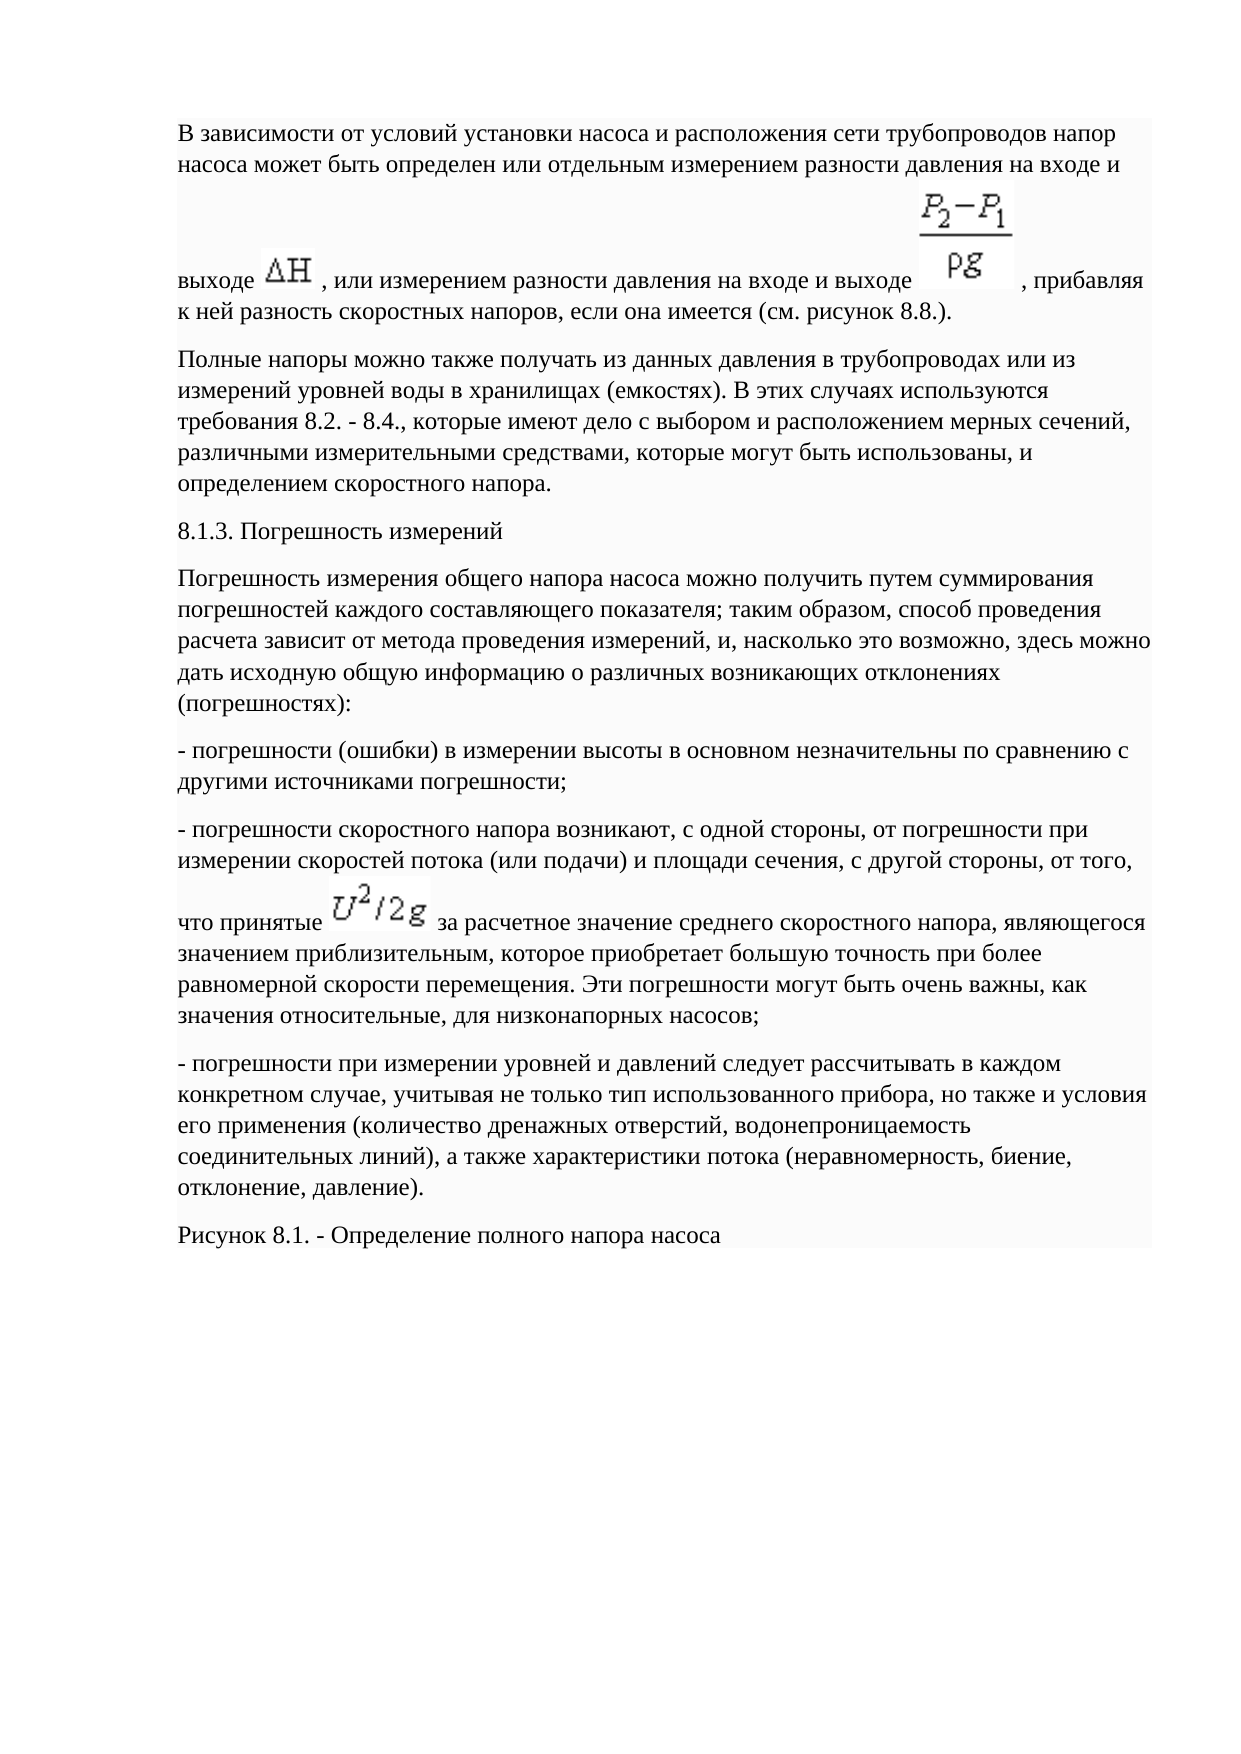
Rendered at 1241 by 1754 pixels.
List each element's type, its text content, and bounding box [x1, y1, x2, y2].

text 8.1.3. Погрешность измерений [177, 516, 1152, 544]
text В зависимости от условий установки насоса и расположения сети трубопроводов напор насоса может быть определен или отдельным измерением разности давления на входе и выходе , или измерением разности давления на входе и выходе , прибавляя к ней разность скоростных напоров, если она имеется (см. рисунок 8.8.). [177, 118, 1152, 325]
text Полные напоры можно также получать из данных давления в трубопроводах или из измерений уровней воды в хранилищах (емкостях). В этих случаях используются требования 8.2. - 8.4., которые имеют дело с выбором и расположением мерных сечений, различными измерительными средствами, которые могут быть использованы, и определением скоростного напора. [177, 344, 1152, 497]
text Рисунок 8.1. - Определение полного напора насоса [177, 1220, 1152, 1248]
text - погрешности при измерении уровней и давлений следует рассчитывать в каждом конкретном случае, учитывая не только тип использованного прибора, но также и условия его применения (количество дренажных отверстий, водонепроницаемость соединительных линий), а также характеристики потока (неравномерность, биение, отклонение, давление). [177, 1048, 1152, 1201]
picture [260, 248, 315, 289]
text Погрешность измерения общего напора насоса можно получить путем суммирования погрешностей каждого составляющего показателя; таким образом, способ проведения расчета зависит от метода проведения измерений, и, насколько это возможно, здесь можно дать исходную общую информацию о различных возникающих отклонениях (погрешностях): [177, 563, 1152, 716]
picture [918, 180, 1015, 289]
text - погрешности скоростного напора возникают, с одной стороны, от погрешности при измерении скоростей потока (или подачи) и площади сечения, с другой стороны, от того, что принятые за расчетное значение среднего скоростного напора, являющегося значением приблизительным, которое приобретает большую точность при более равномерной скорости перемещения. Эти погрешности могут быть очень важны, как значения относительные, для низконапорных насосов; [177, 814, 1152, 1029]
text - погрешности (ошибки) в измерении высоты в основном незначительны по сравнению с другими источниками погрешности; [177, 735, 1152, 795]
picture [328, 876, 431, 931]
